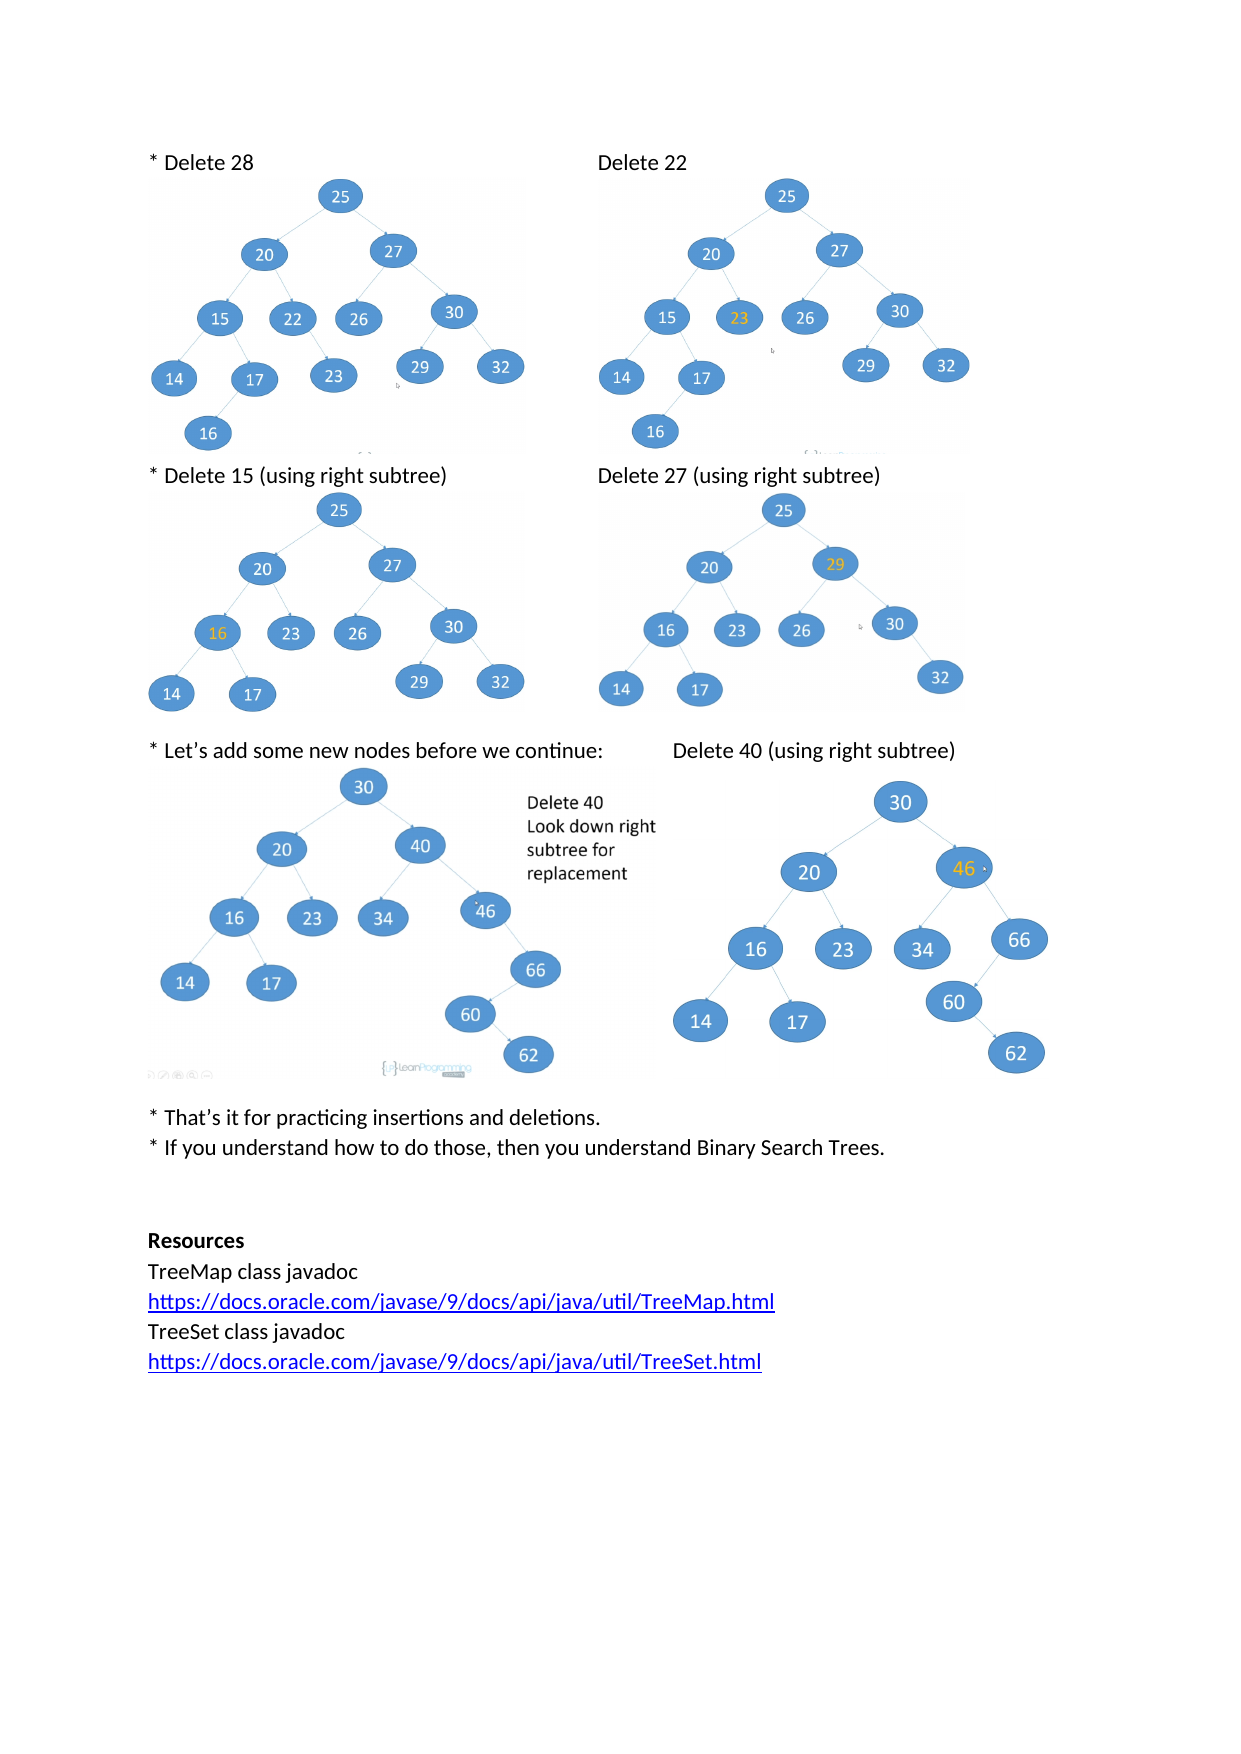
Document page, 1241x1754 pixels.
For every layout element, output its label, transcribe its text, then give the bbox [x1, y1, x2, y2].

text Resources TreeMap class javadoc https://docs.oracle.com/javase/9/docs/api/java/util/TreeMap.html TreeSet class javadoc https://docs.oracle.com/javase/9/docs/api/java/util/TreeSet.html [148, 1227, 1093, 1376]
picture [672, 780, 1050, 1079]
text * That’s it for practicing insertions and deletions. * If you understand how to do those, then you understand Binary Search Trees. [148, 1103, 1093, 1161]
picture [147, 177, 526, 454]
picture [147, 766, 657, 1079]
picture [597, 492, 965, 712]
picture [597, 178, 970, 454]
picture [147, 491, 526, 712]
